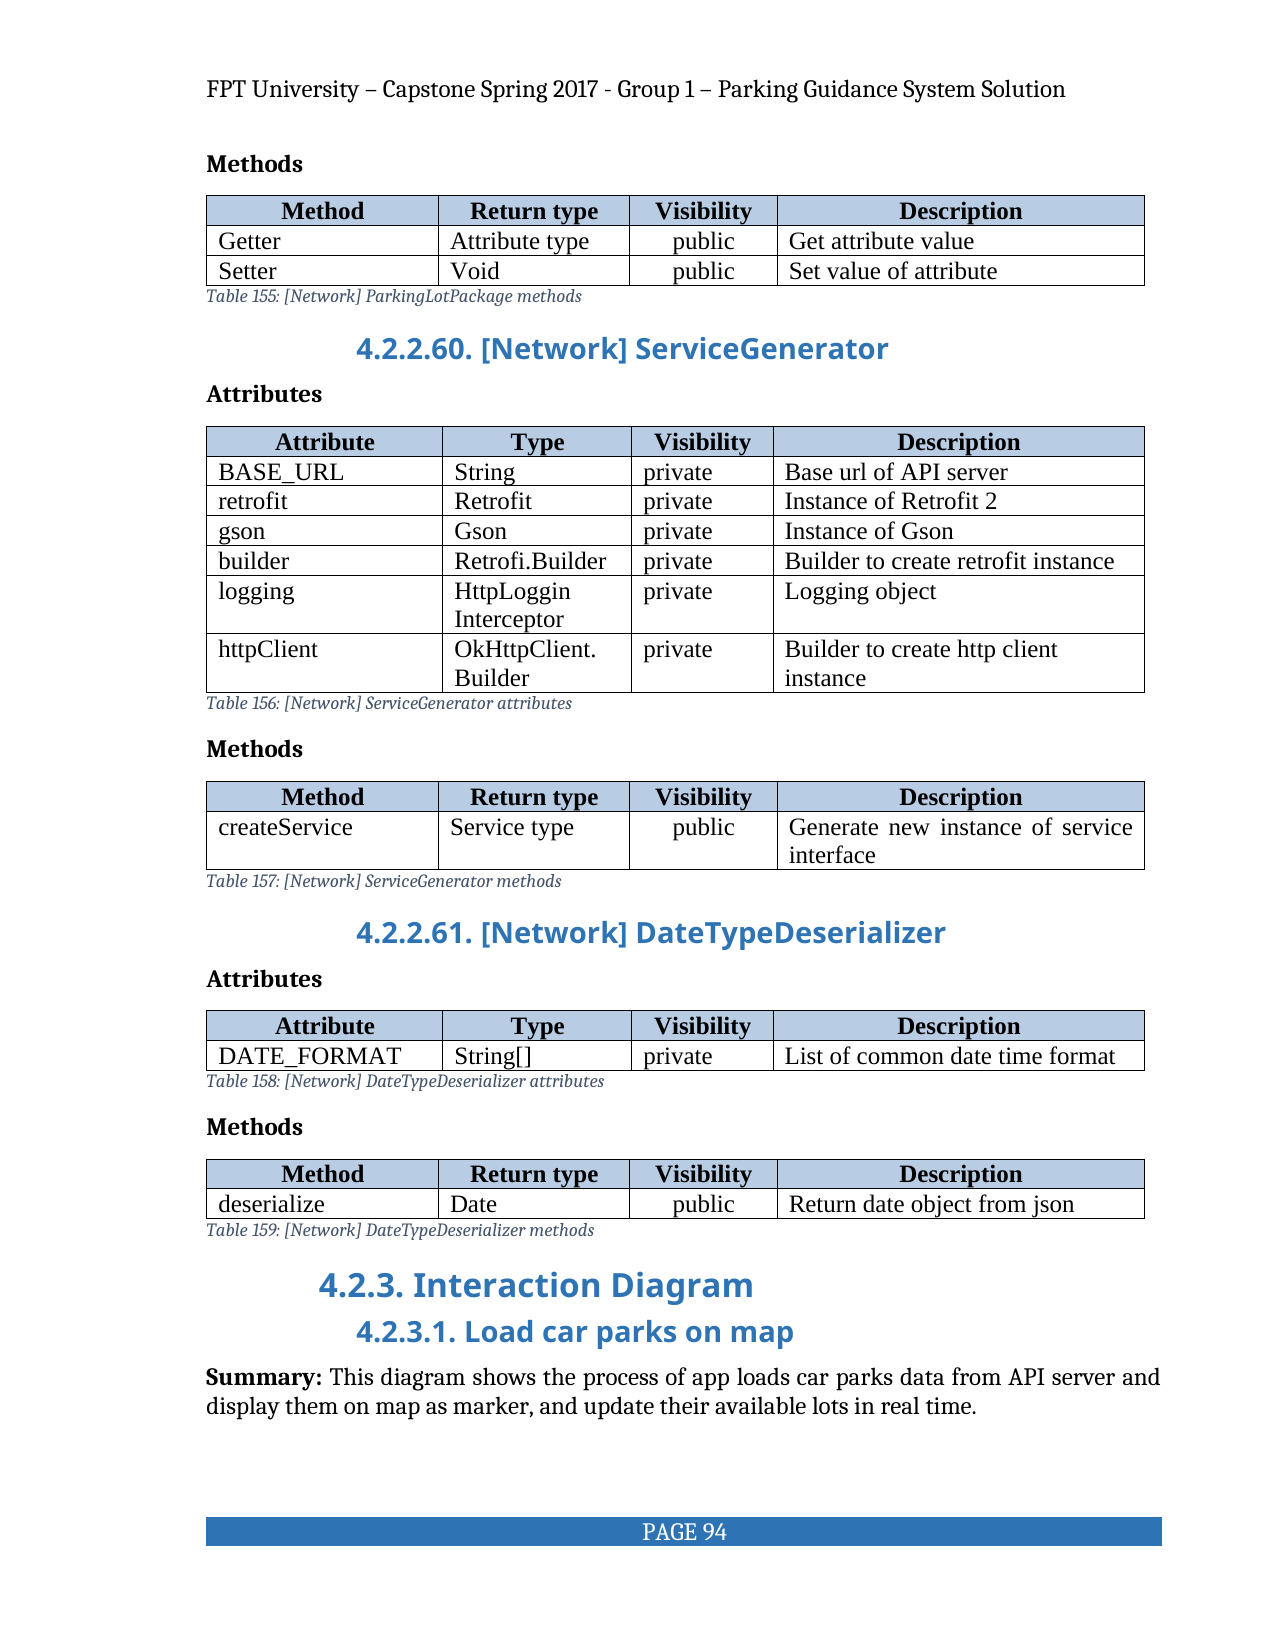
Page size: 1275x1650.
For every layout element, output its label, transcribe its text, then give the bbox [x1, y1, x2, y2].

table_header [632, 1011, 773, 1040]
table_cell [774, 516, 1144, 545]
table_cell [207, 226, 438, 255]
text Methods [206, 150, 1162, 179]
text Methods [206, 1113, 1162, 1142]
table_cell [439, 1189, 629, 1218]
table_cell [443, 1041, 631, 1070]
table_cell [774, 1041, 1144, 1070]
subtitle Interaction Diagram [206, 1262, 1162, 1307]
text Methods [206, 735, 1162, 764]
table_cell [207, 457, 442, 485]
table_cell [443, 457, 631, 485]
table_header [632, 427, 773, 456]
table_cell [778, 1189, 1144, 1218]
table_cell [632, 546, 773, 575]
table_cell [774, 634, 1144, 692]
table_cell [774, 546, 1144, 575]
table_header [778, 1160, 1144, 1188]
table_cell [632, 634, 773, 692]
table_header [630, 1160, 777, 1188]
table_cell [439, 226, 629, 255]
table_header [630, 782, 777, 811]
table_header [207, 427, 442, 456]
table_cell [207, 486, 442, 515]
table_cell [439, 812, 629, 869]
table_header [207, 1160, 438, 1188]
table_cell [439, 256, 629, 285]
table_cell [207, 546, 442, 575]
text Summary: This diagram shows the process of app loads car parks data from API server and display them on map as marker, and update their available lots in real time. [206, 1363, 1162, 1421]
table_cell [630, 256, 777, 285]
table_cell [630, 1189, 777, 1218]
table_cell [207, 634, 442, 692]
text Attributes [206, 380, 1162, 409]
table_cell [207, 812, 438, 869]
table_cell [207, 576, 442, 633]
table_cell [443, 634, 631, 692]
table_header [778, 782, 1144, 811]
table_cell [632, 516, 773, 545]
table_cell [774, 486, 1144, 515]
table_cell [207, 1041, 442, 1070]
text Table 156: [Network] ServiceGenerator attributes [206, 693, 1162, 714]
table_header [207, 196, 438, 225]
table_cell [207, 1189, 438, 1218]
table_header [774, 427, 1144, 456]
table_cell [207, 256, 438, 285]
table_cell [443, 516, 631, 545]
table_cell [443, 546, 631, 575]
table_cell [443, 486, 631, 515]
subtitle Load car parks on map [206, 1311, 1162, 1351]
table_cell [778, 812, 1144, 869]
text Table 157: [Network] ServiceGenerator methods [206, 870, 1162, 892]
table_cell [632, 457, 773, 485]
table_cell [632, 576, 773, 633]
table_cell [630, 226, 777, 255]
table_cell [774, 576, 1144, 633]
text Attributes [206, 965, 1162, 993]
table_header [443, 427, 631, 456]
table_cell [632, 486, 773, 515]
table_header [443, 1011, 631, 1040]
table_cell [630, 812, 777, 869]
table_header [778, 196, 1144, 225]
subtitle [Network] DateTypeDeserializer [206, 912, 1162, 952]
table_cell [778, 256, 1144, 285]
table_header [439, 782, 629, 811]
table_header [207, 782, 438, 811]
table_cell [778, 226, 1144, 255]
text Table 155: [Network] ParkingLotPackage methods [206, 286, 1162, 307]
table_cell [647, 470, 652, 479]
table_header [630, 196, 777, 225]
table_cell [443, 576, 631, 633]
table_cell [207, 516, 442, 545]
subtitle [Network] ServiceGenerator [206, 328, 1162, 368]
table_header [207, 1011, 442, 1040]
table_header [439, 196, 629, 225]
text Table 158: [Network] DateTypeDeserializer attributes [206, 1071, 1162, 1092]
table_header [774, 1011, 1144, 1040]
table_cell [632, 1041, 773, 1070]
text Table 159: [Network] DateTypeDeserializer methods [206, 1219, 1162, 1241]
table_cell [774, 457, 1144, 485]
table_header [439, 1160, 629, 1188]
